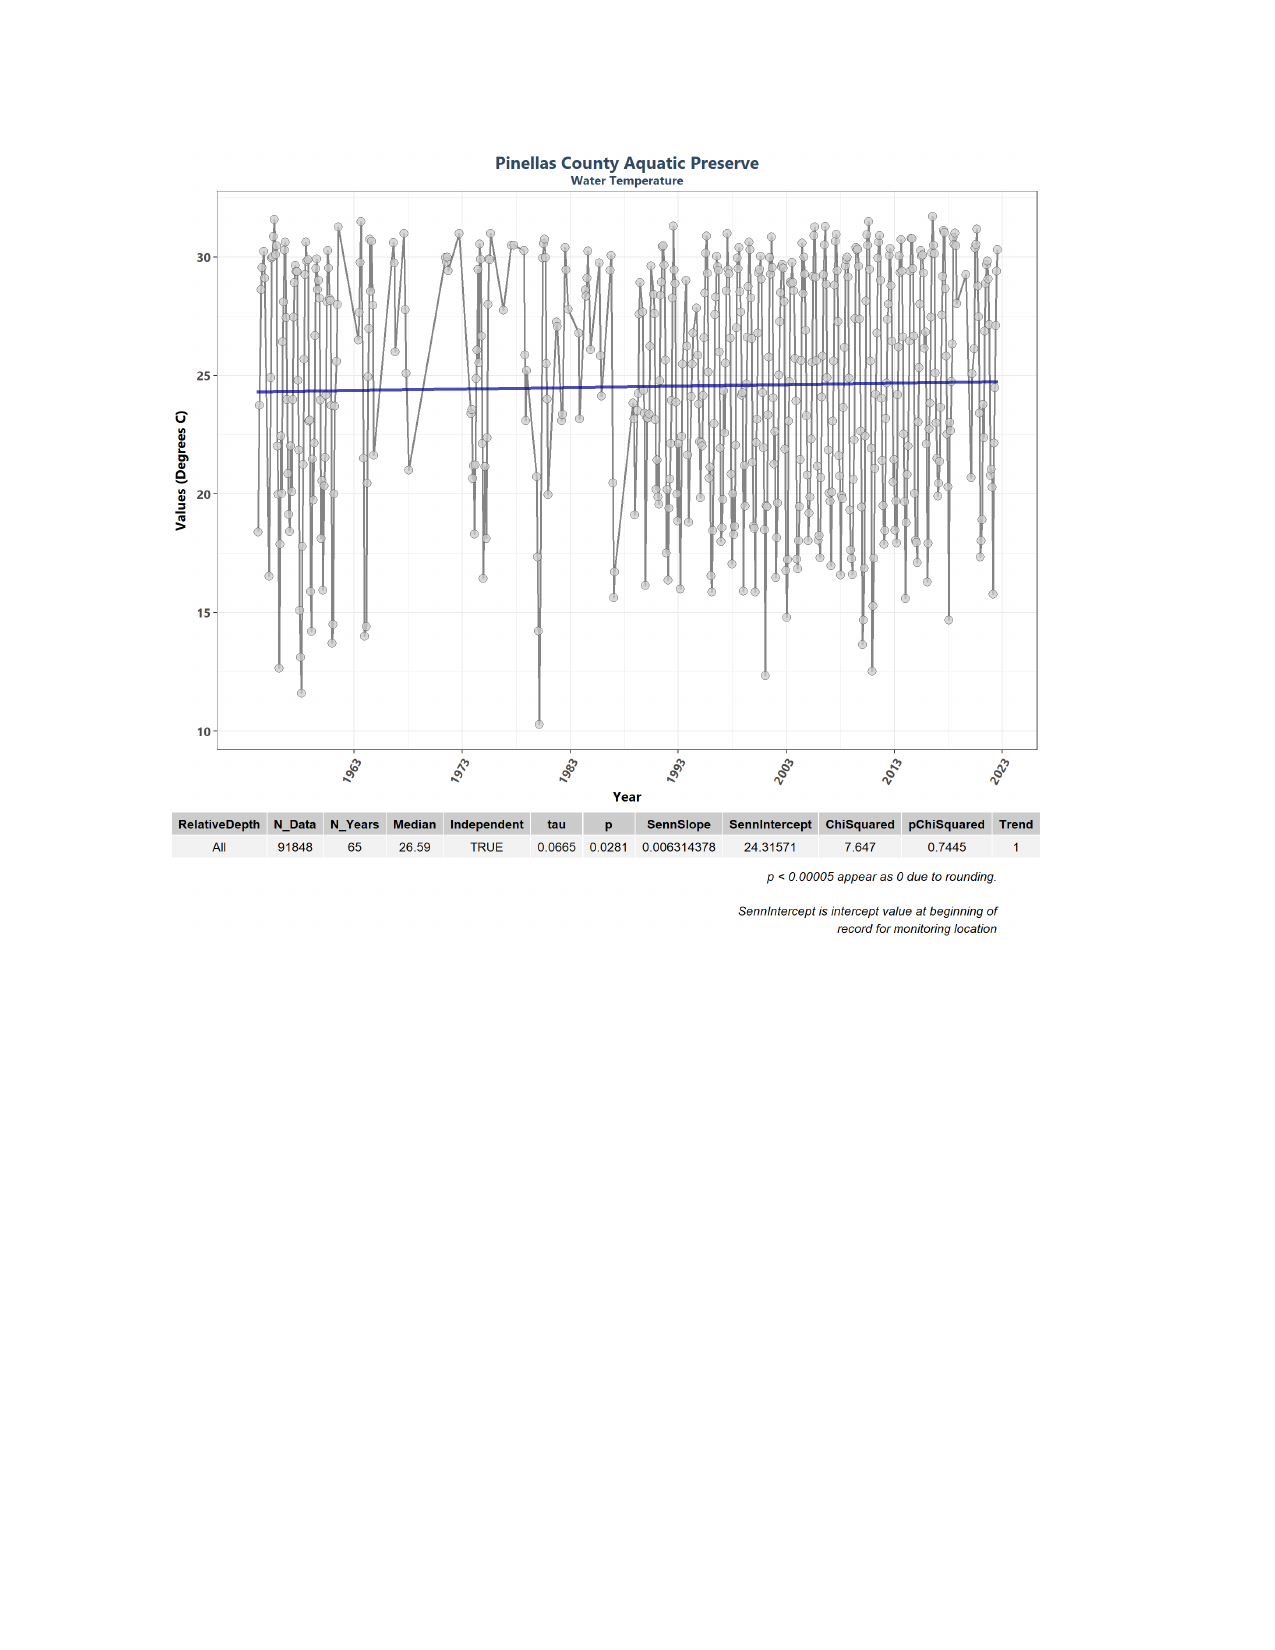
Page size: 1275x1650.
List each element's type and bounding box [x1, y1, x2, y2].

picture [168, 150, 1044, 938]
